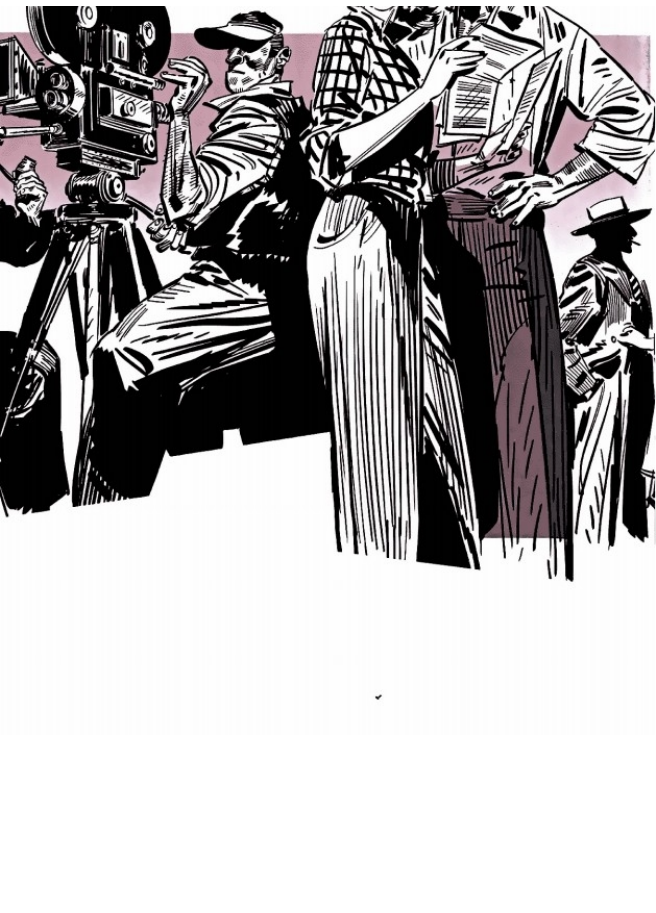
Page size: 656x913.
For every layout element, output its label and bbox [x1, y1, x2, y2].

picture [0, 6, 656, 735]
